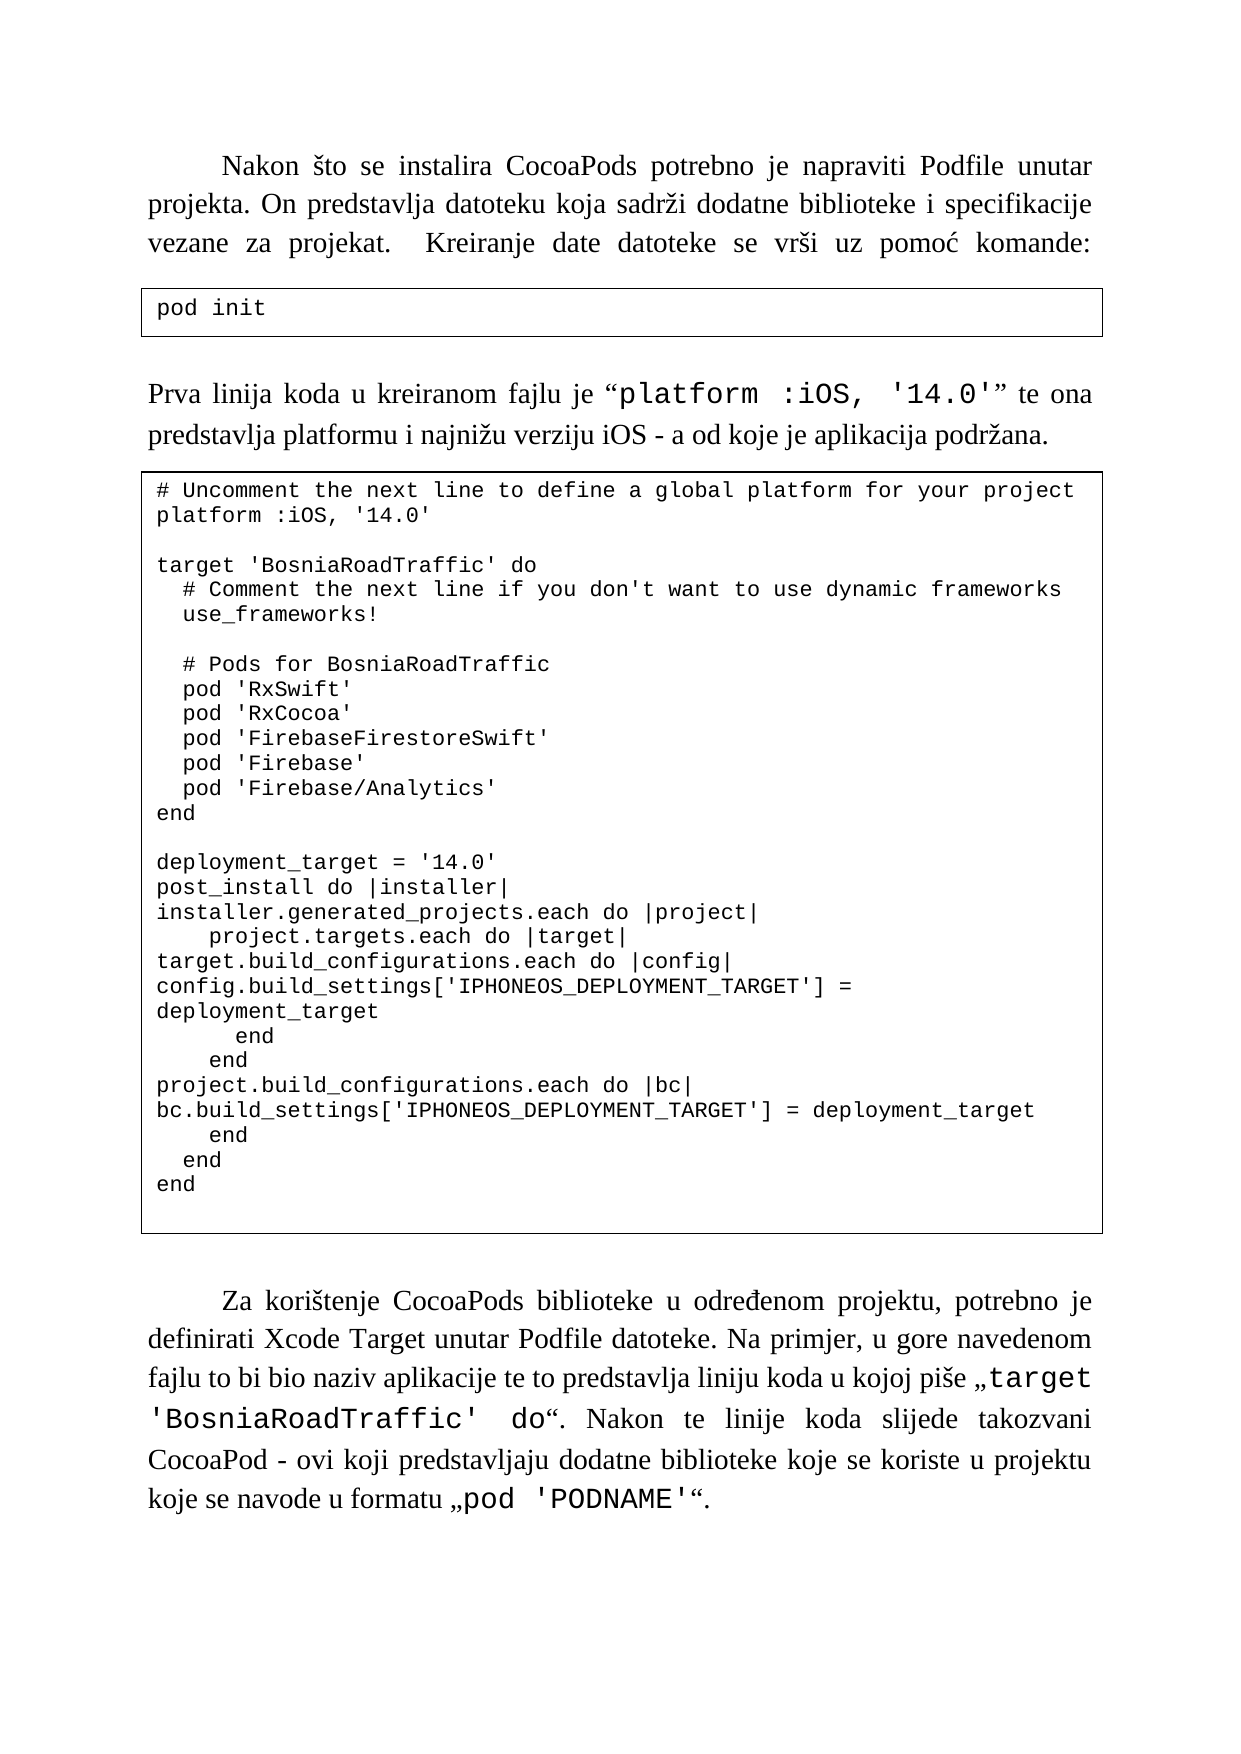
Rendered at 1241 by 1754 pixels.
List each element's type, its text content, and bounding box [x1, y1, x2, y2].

text Nakon što se instalira CocoaPods potrebno je napraviti Podfile unutar projekta. On predstavlja datoteku koja sadrži dodatne biblioteke i specifikacije vezane za projekat. Kreiranje date datoteke se vrši uz pomoć komande: Prva linija koda u kreiranom fajlu je “platform :iOS, '14.0'” te ona predstavlja platformu i najnižu verziju iOS - a od koje je aplikacija podržana. [148, 337, 1093, 450]
text Nakon što se instalira CocoaPods potrebno je napraviti Podfile unutar projekta. On predstavlja datoteku koja sadrži dodatne biblioteke i specifikacije vezane za projekat. Kreiranje date datoteke se vrši uz pomoć komande: Prva linija koda u kreiranom fajlu je “platform :iOS, '14.0'” te ona predstavlja platformu i najnižu verziju iOS - a od koje je aplikacija podržana. [148, 148, 1093, 288]
text Za korištenje CocoaPods biblioteke u određenom projektu, potrebno je definirati Xcode Target unutar Podfile datoteke. Na primjer, u gore navedenom fajlu to bi bio naziv aplikacije te to predstavlja liniju koda u kojoj piše „target 'BosniaRoadTraffic' do“. Nakon te linije koda slijede takozvani CocoaPod - ovi koji predstavljaju dodatne biblioteke koje se koriste u projektu koje se navode u formatu „pod 'PODNAME'“. [148, 1283, 1093, 1517]
